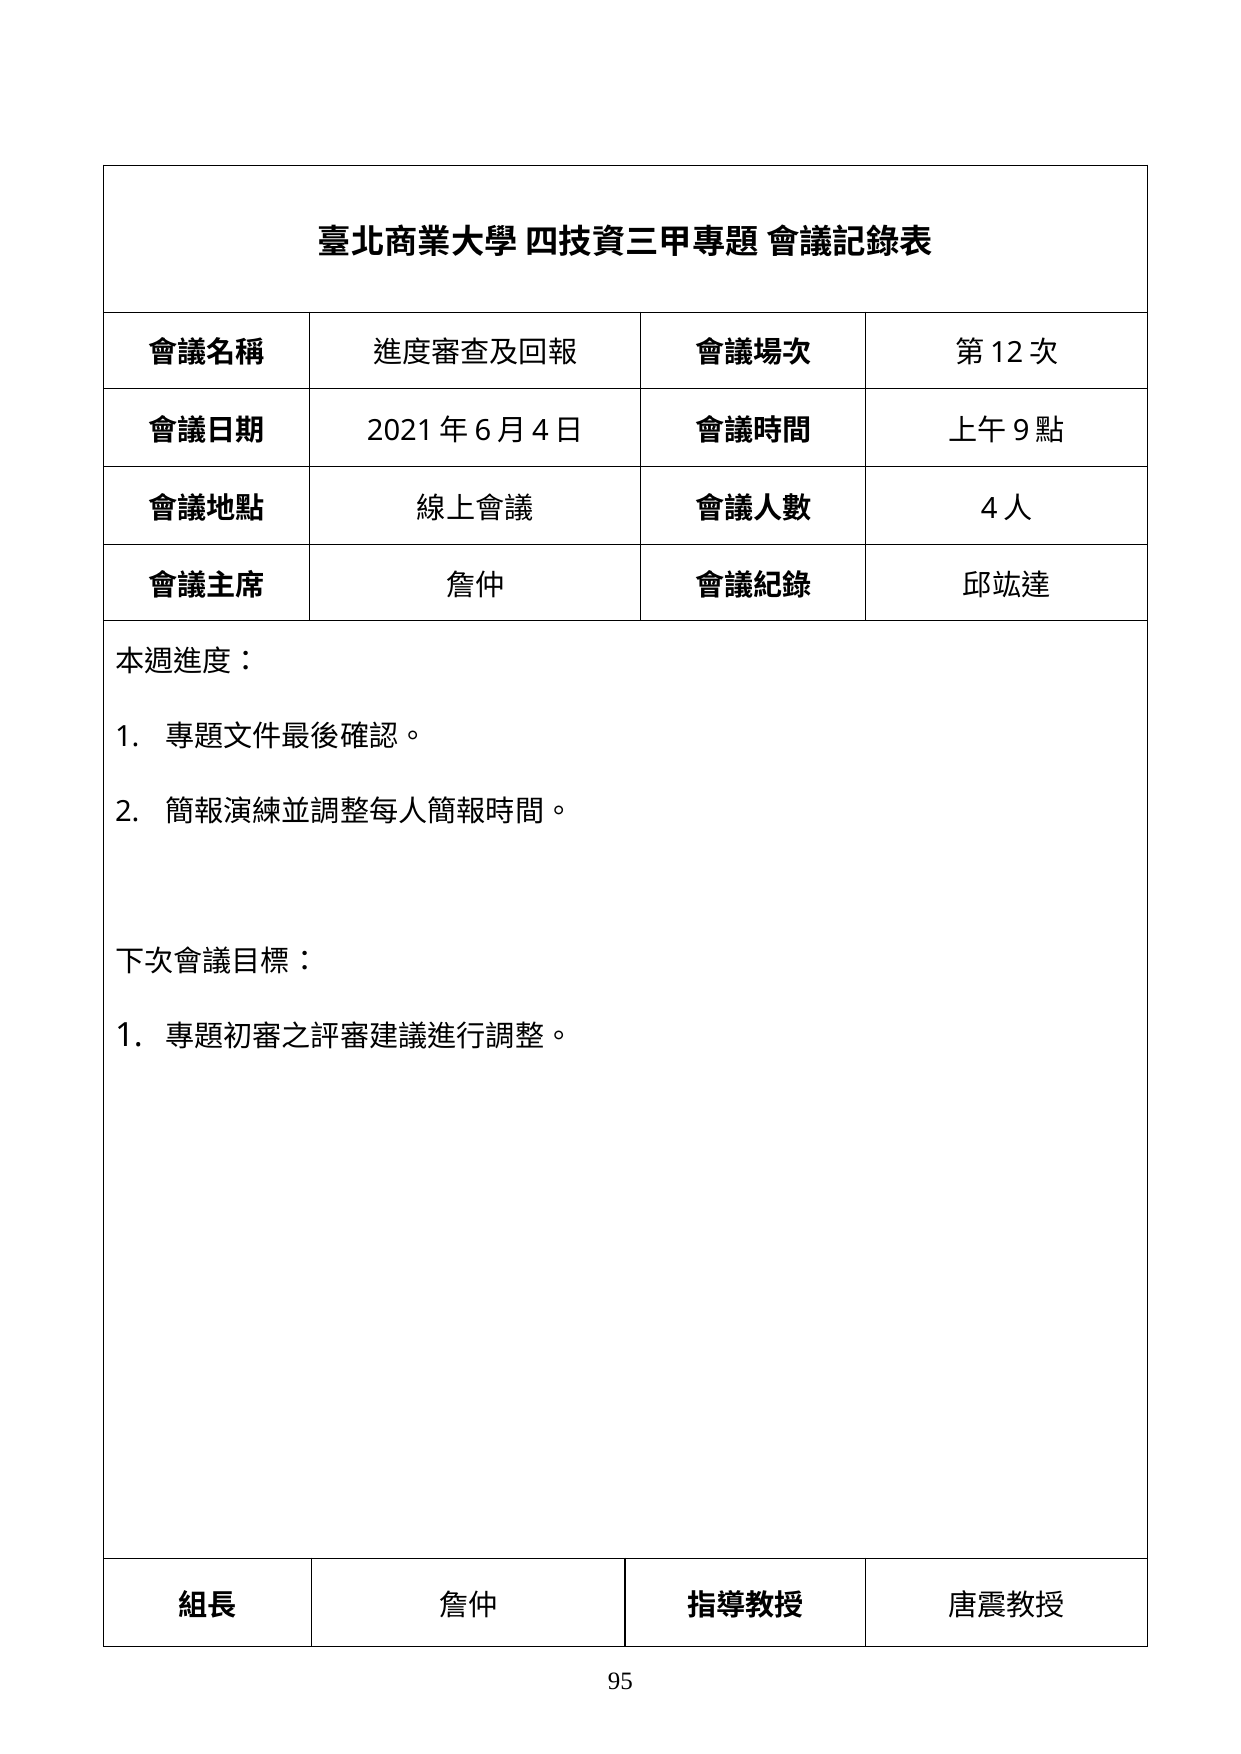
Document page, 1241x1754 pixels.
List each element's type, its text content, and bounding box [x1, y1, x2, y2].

table_cell 會議主席 [104, 545, 309, 620]
table_cell 會議紀錄 [641, 545, 865, 620]
table_cell 會議地點 [104, 467, 309, 544]
table_cell 會議名稱 [104, 313, 309, 388]
table_cell 上午9點 [866, 389, 1147, 466]
table_cell 線上會議 [310, 467, 640, 544]
table_cell 組長 [104, 1559, 311, 1646]
table_cell 第12次 [866, 313, 1147, 388]
table_cell 詹仲 [310, 545, 640, 620]
table_cell 本週進度： 專題文件最後確認。 簡報演練並調整每人簡報時間。 下次會議目標： 專題初審之評審建議進行調整。 [104, 621, 1147, 1557]
table_cell 2021年6月4日 [310, 389, 640, 466]
table_header 臺北商業大學 四技資三甲專題 會議記錄表 [104, 166, 1147, 312]
table_cell 詹仲 [312, 1559, 624, 1646]
table_cell 指導教授 [626, 1559, 865, 1646]
table_cell 唐震教授 [866, 1559, 1147, 1646]
table_cell 會議時間 [641, 389, 865, 466]
table_cell 會議人數 [641, 467, 865, 544]
table_cell 4人 [866, 467, 1147, 544]
table_cell 會議場次 [641, 313, 865, 388]
table_cell 會議日期 [104, 389, 309, 466]
table_cell 進度審查及回報 [310, 313, 640, 388]
table_cell 邱竑達 [866, 545, 1147, 620]
